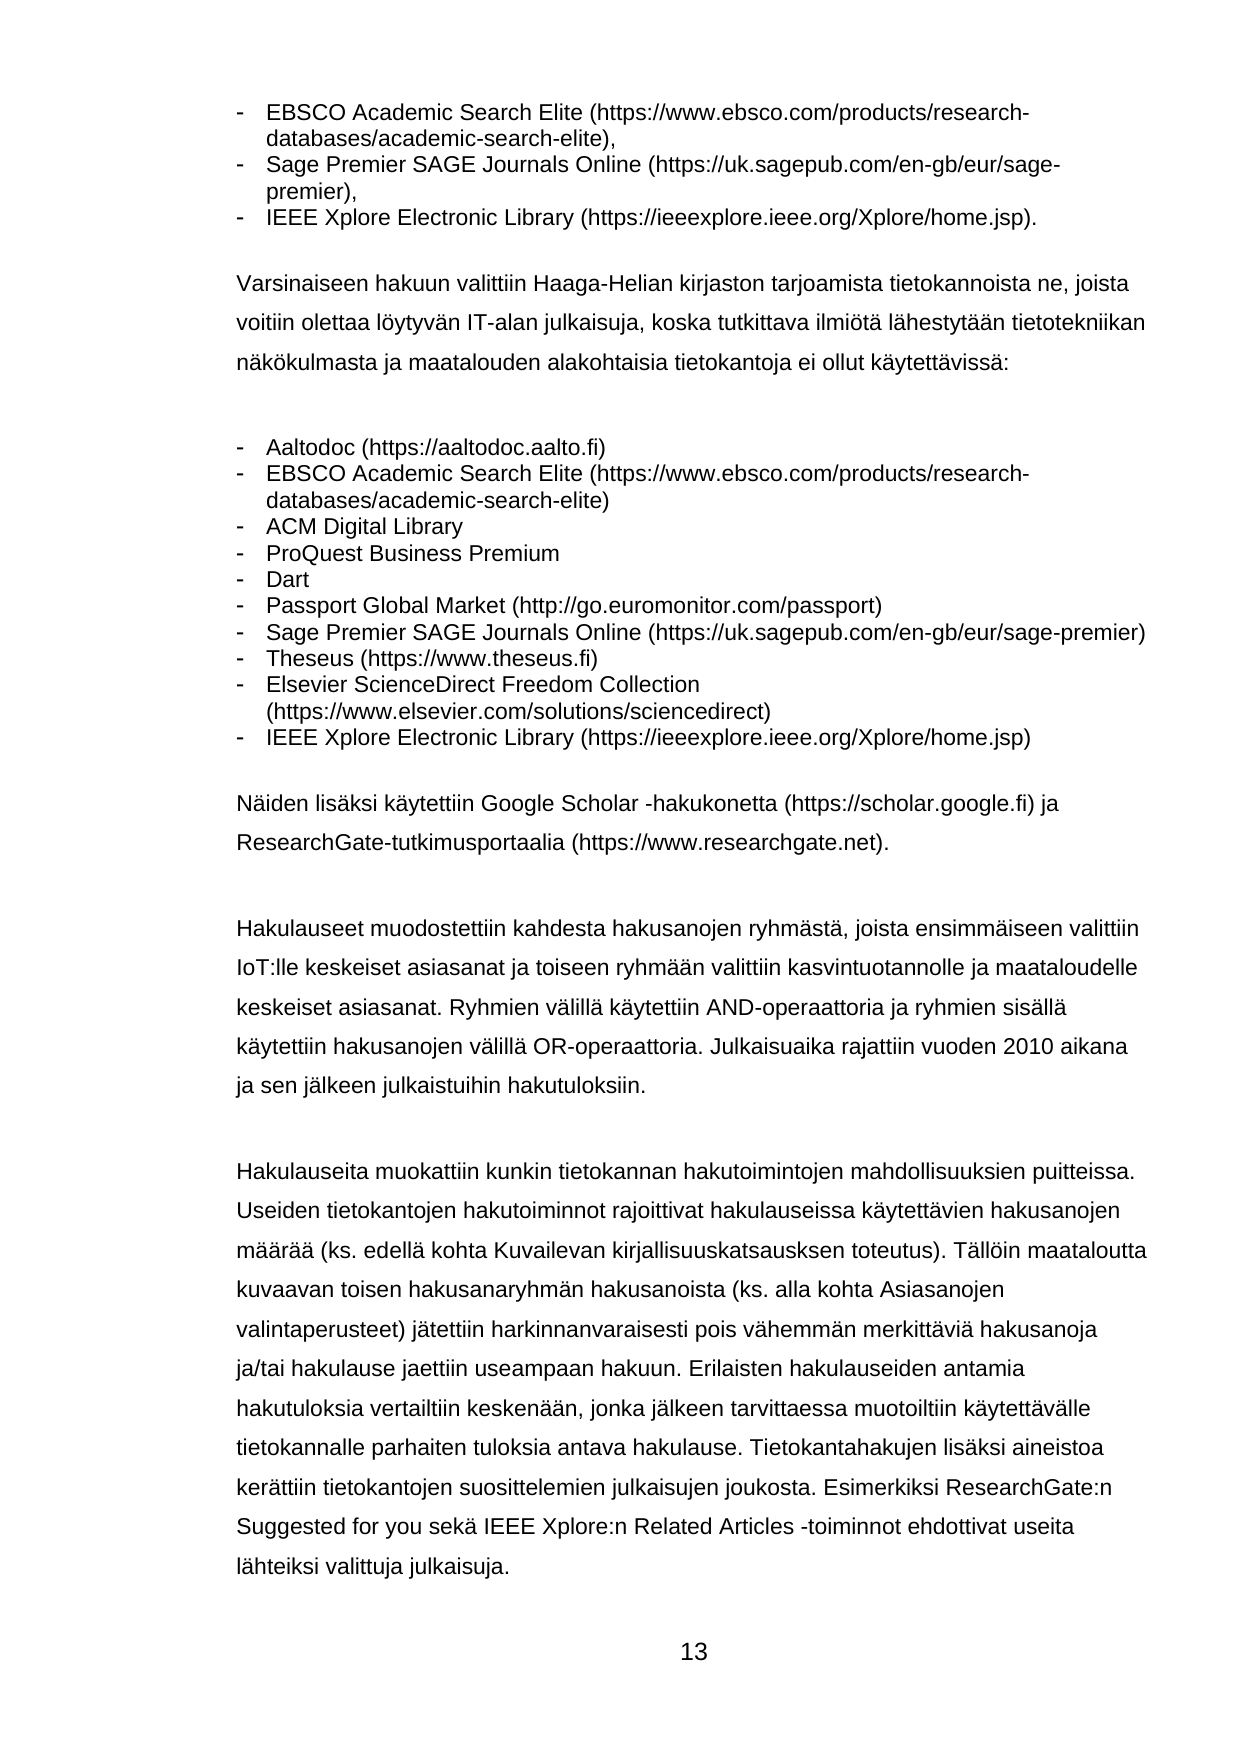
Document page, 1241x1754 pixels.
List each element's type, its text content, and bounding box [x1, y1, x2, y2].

list IEEE Xplore Electronic Library (https://ieeexplore.ieee.org/Xplore/home.jsp) [236, 724, 1152, 750]
text Näiden lisäksi käytettiin Google Scholar -hakukonetta (https://scholar.google.fi) ja ResearchGate-tutkimusportaalia (https://www.researchgate.net). [236, 790, 1152, 856]
list Aaltodoc (https://aaltodoc.aalto.fi) [236, 434, 1152, 460]
list Sage Premier SAGE Journals Online (https://uk.sagepub.com/en-gb/eur/sage-premier) [236, 618, 1152, 645]
text Hakulauseet muodostettiin kahdesta hakusanojen ryhmästä, joista ensimmäiseen valittiin IoT:lle keskeiset asiasanat ja toiseen ryhmään valittiin kasvintuotannolle ja maataloudelle keskeiset asiasanat. Ryhmien välillä käytettiin AND-operaattoria ja ryhmien sisällä käytettiin hakusanojen välillä OR-operaattoria. Julkaisuaika rajattiin vuoden 2010 aikana ja sen jälkeen julkaistuihin hakutuloksiin. [236, 914, 1152, 1099]
text Varsinaiseen hakuun valittiin Haaga-Helian kirjaston tarjoamista tietokannoista ne, joista voitiin olettaa löytyvän IT-alan julkaisuja, koska tutkittava ilmiötä lähestytään tietotekniikan näkökulmasta ja maatalouden alakohtaisia tietokantoja ei ollut käytettävissä: [236, 270, 1152, 375]
list ACM Digital Library [236, 513, 1152, 539]
list Passport Global Market (http://go.euromonitor.com/passport) [236, 592, 1152, 618]
list Theseus (https://www.theseus.fi) [236, 645, 1152, 671]
text Hakulauseita muokattiin kunkin tietokannan hakutoimintojen mahdollisuuksien puitteissa. Useiden tietokantojen hakutoiminnot rajoittivat hakulauseissa käytettävien hakusanojen määrää (ks. edellä kohta Kuvailevan kirjallisuuskatsausksen toteutus). Tällöin maataloutta kuvaavan toisen hakusanaryhmän hakusanoista (ks. alla kohta Asiasanojen valintaperusteet) jätettiin harkinnanvaraisesti pois vähemmän merkittäviä hakusanoja ja/tai hakulause jaettiin useampaan hakuun. Erilaisten hakulauseiden antamia hakutuloksia vertailtiin keskenään, jonka jälkeen tarvittaessa muotoiltiin käytettävälle tietokannalle parhaiten tuloksia antava hakulause. Tietokantahakujen lisäksi aineistoa kerättiin tietokantojen suosittelemien julkaisujen joukosta. Esimerkiksi ResearchGate:n Suggested for you sekä IEEE Xplore:n Related Articles -toiminnot ehdottivat useita lähteiksi valittuja julkaisuja. [236, 1158, 1152, 1579]
list Elsevier ScienceDirect Freedom Collection (https://www.elsevier.com/solutions/sciencedirect) [236, 671, 1152, 724]
list EBSCO Academic Search Elite (https://www.ebsco.com/products/research-databases/academic-search-elite), [236, 98, 1152, 151]
list ProQuest Business Premium [236, 539, 1152, 566]
list EBSCO Academic Search Elite (https://www.ebsco.com/products/research-databases/academic-search-elite) [236, 460, 1152, 513]
list Sage Premier SAGE Journals Online (https://uk.sagepub.com/en-gb/eur/sage-premier), [236, 151, 1152, 204]
list IEEE Xplore Electronic Library (https://ieeexplore.ieee.org/Xplore/home.jsp). [236, 204, 1152, 230]
list Dart [236, 566, 1152, 592]
